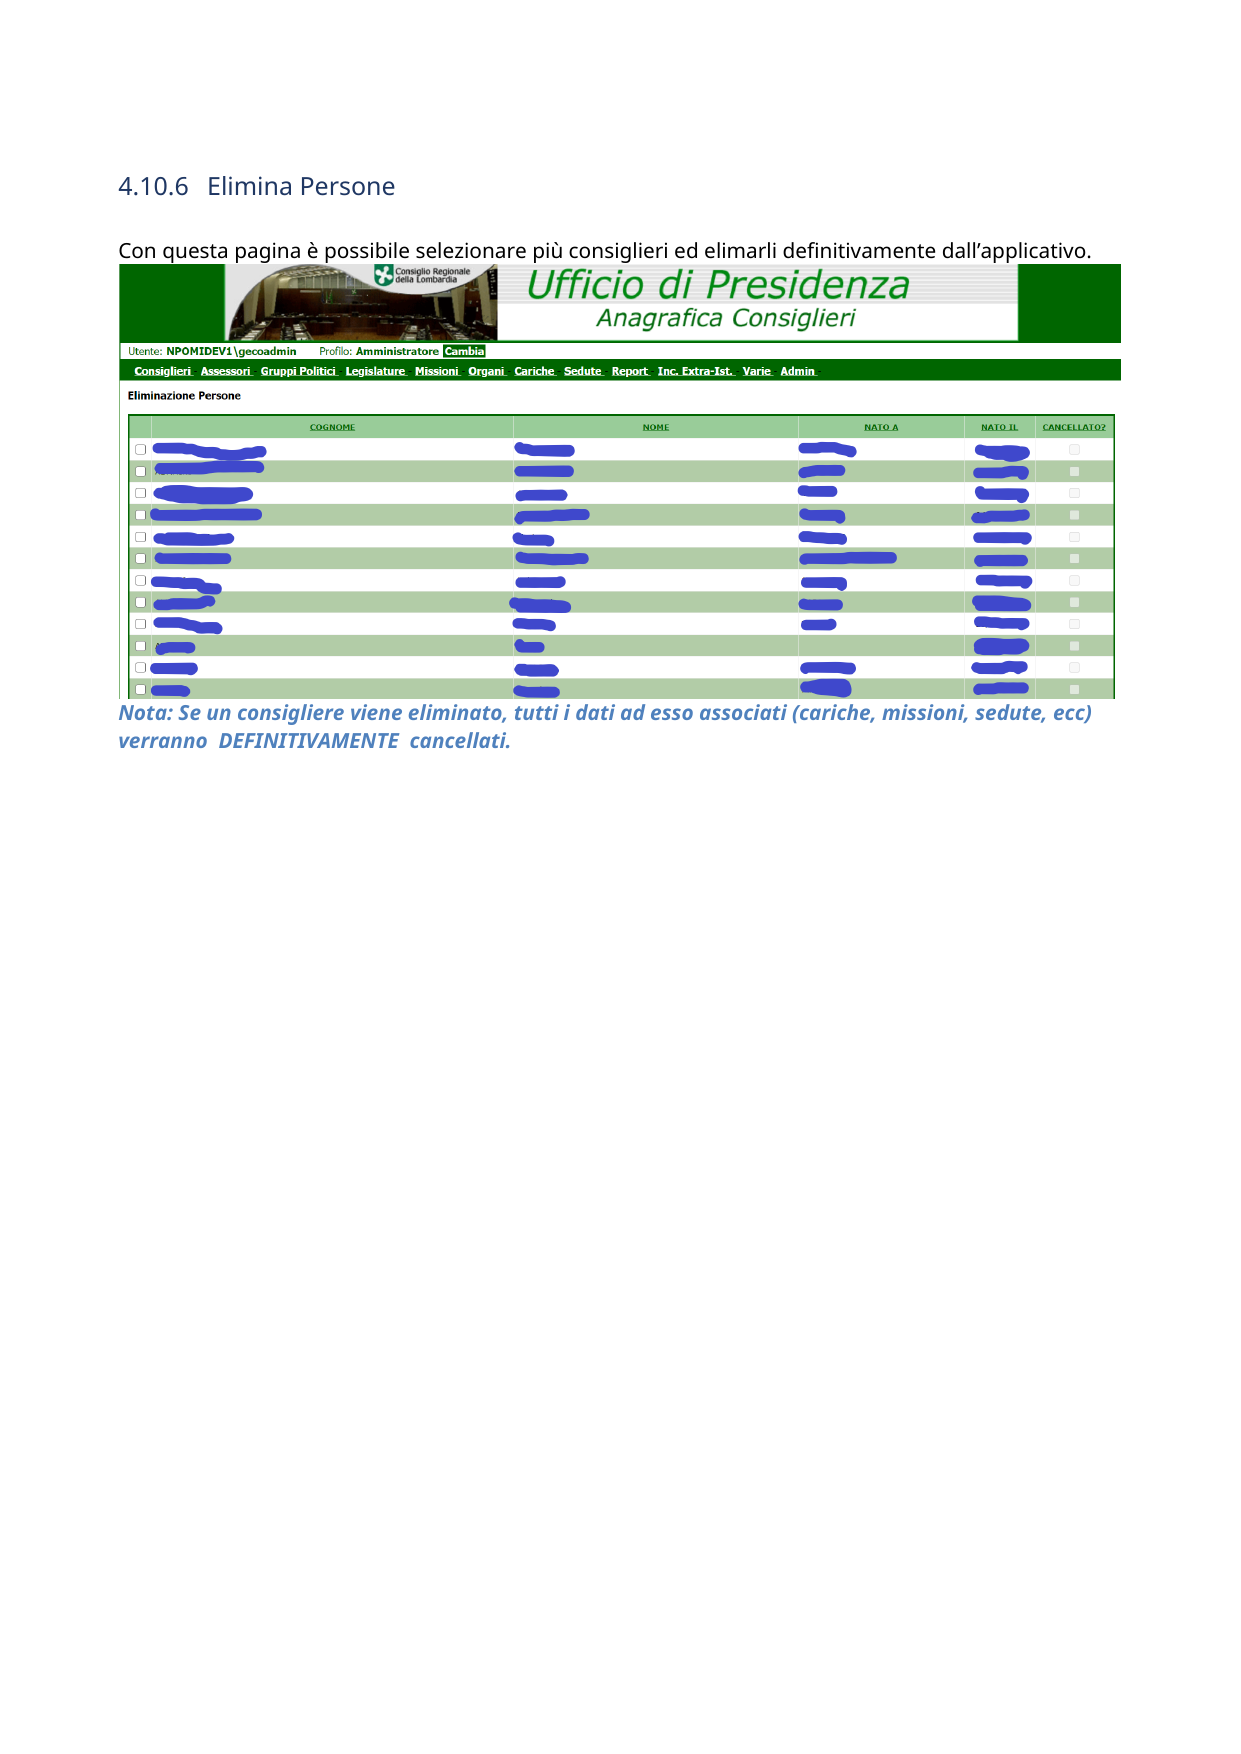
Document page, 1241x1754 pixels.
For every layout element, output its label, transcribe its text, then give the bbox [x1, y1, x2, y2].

subtitle Elimina Persone [118, 168, 1122, 202]
text Con questa pagina è possibile selezionare più consiglieri ed elimarli definitivamente dall’applicativo. [118, 236, 1122, 264]
picture [119, 264, 1121, 699]
text Nota: Se un consigliere viene eliminato, tutti i dati ad esso associati (cariche, missioni, sedute, ecc) verranno DEFINITIVAMENTE cancellati. [118, 698, 1122, 755]
